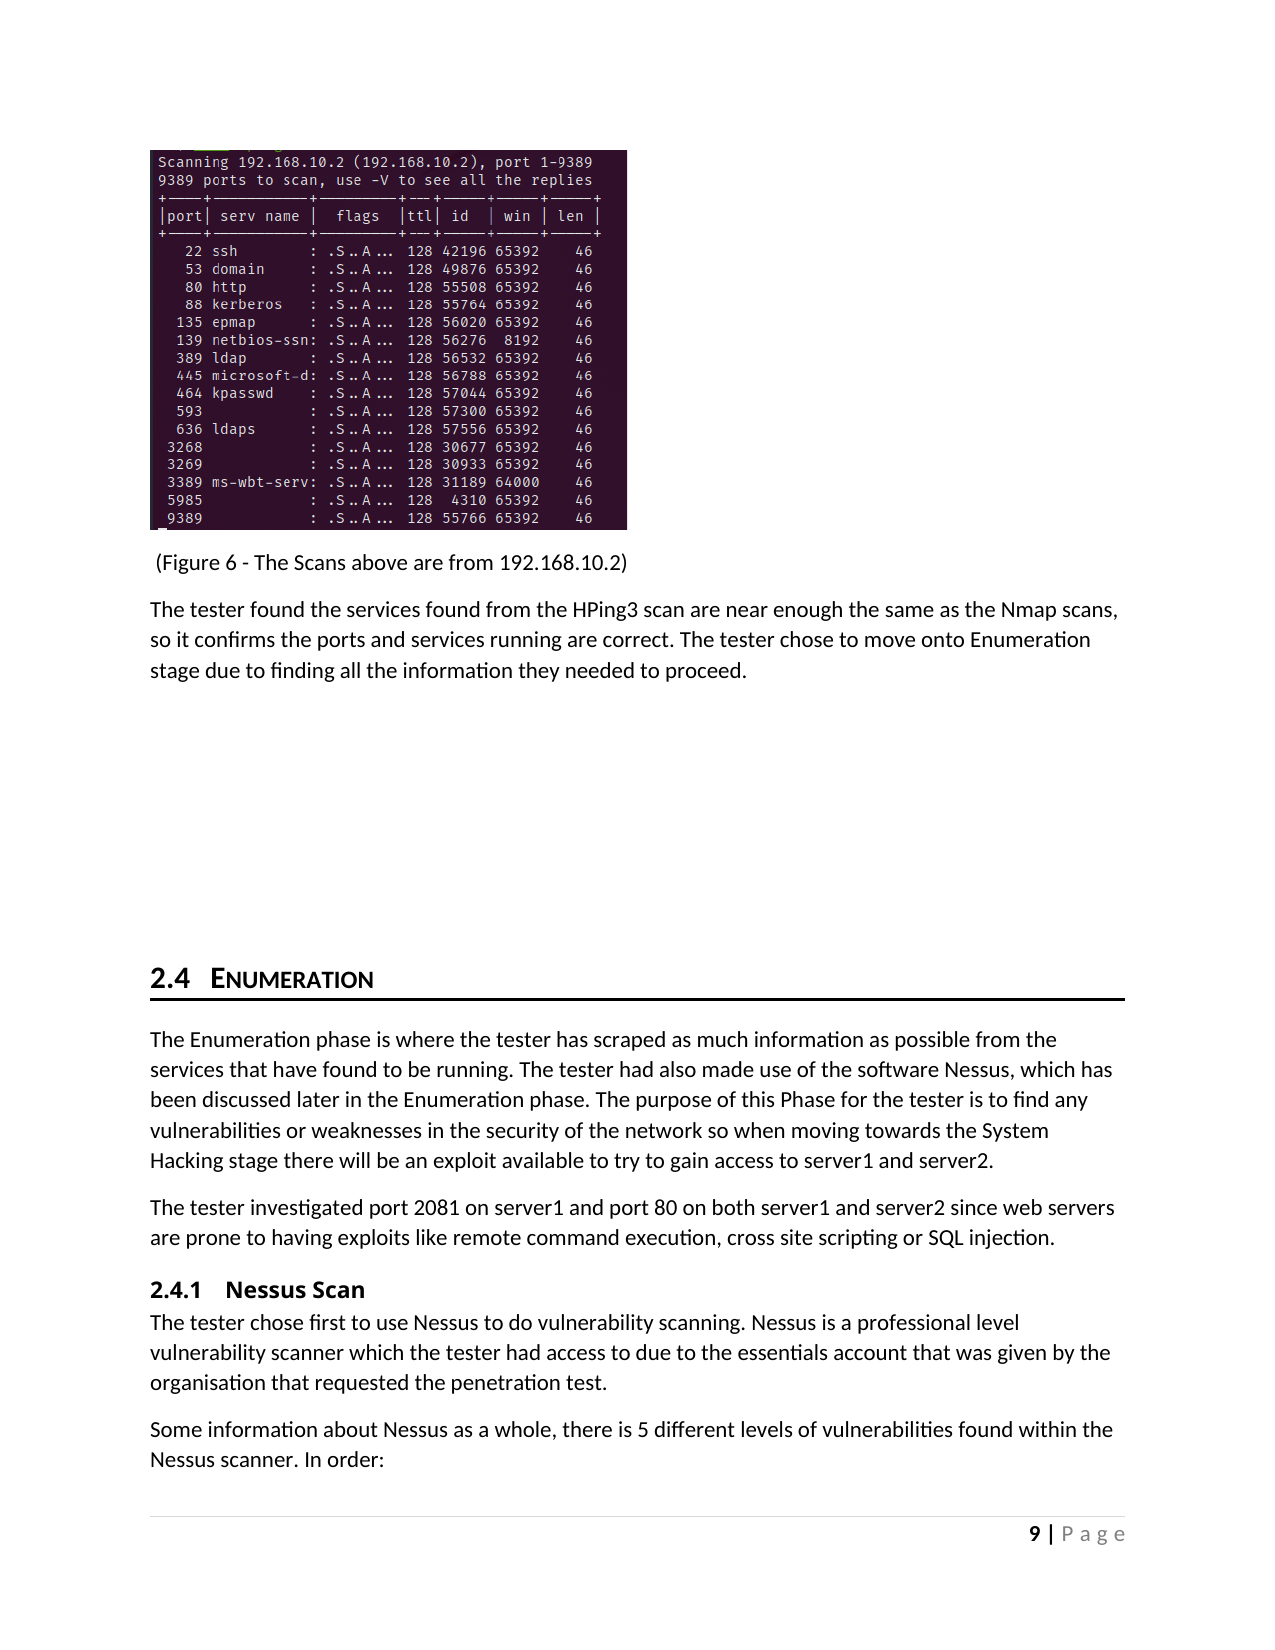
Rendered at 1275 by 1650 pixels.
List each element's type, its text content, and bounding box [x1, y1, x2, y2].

text The tester found the services found from the HPing3 scan are near enough the same as the Nmap scans, so it confirms the ports and services running are correct. The tester chose to move onto Enumeration stage due to finding all the information they needed to proceed. [150, 595, 1125, 684]
subtitle Nessus Scan [150, 1274, 1125, 1305]
text (Figure 6 - The Scans above are from 192.168.10.2) [150, 548, 1125, 577]
subtitle Enumeration [150, 958, 1125, 998]
picture [150, 150, 628, 530]
text The tester chose first to use Nessus to do vulnerability scanning. Nessus is a professional level vulnerability scanner which the tester had access to due to the essentials account that was given by the organisation that requested the penetration test. [150, 1308, 1125, 1396]
text Some information about Nessus as a whole, there is 5 different levels of vulnerabilities found within the Nessus scanner. In order: [150, 1415, 1125, 1473]
text The Enumeration phase is where the tester has scraped as much information as possible from the services that have found to be running. The tester had also made use of the software Nessus, which has been discussed later in the Enumeration phase. The purpose of this Phase for the tester is to find any vulnerabilities or weaknesses in the security of the network so when moving towards the System Hacking stage there will be an exploit available to try to gain access to server1 and server2. [150, 1025, 1125, 1174]
text The tester investigated port 2081 on server1 and port 80 on both server1 and server2 since web servers are prone to having exploits like remote command execution, cross site scripting or SQL injection. [150, 1193, 1125, 1251]
